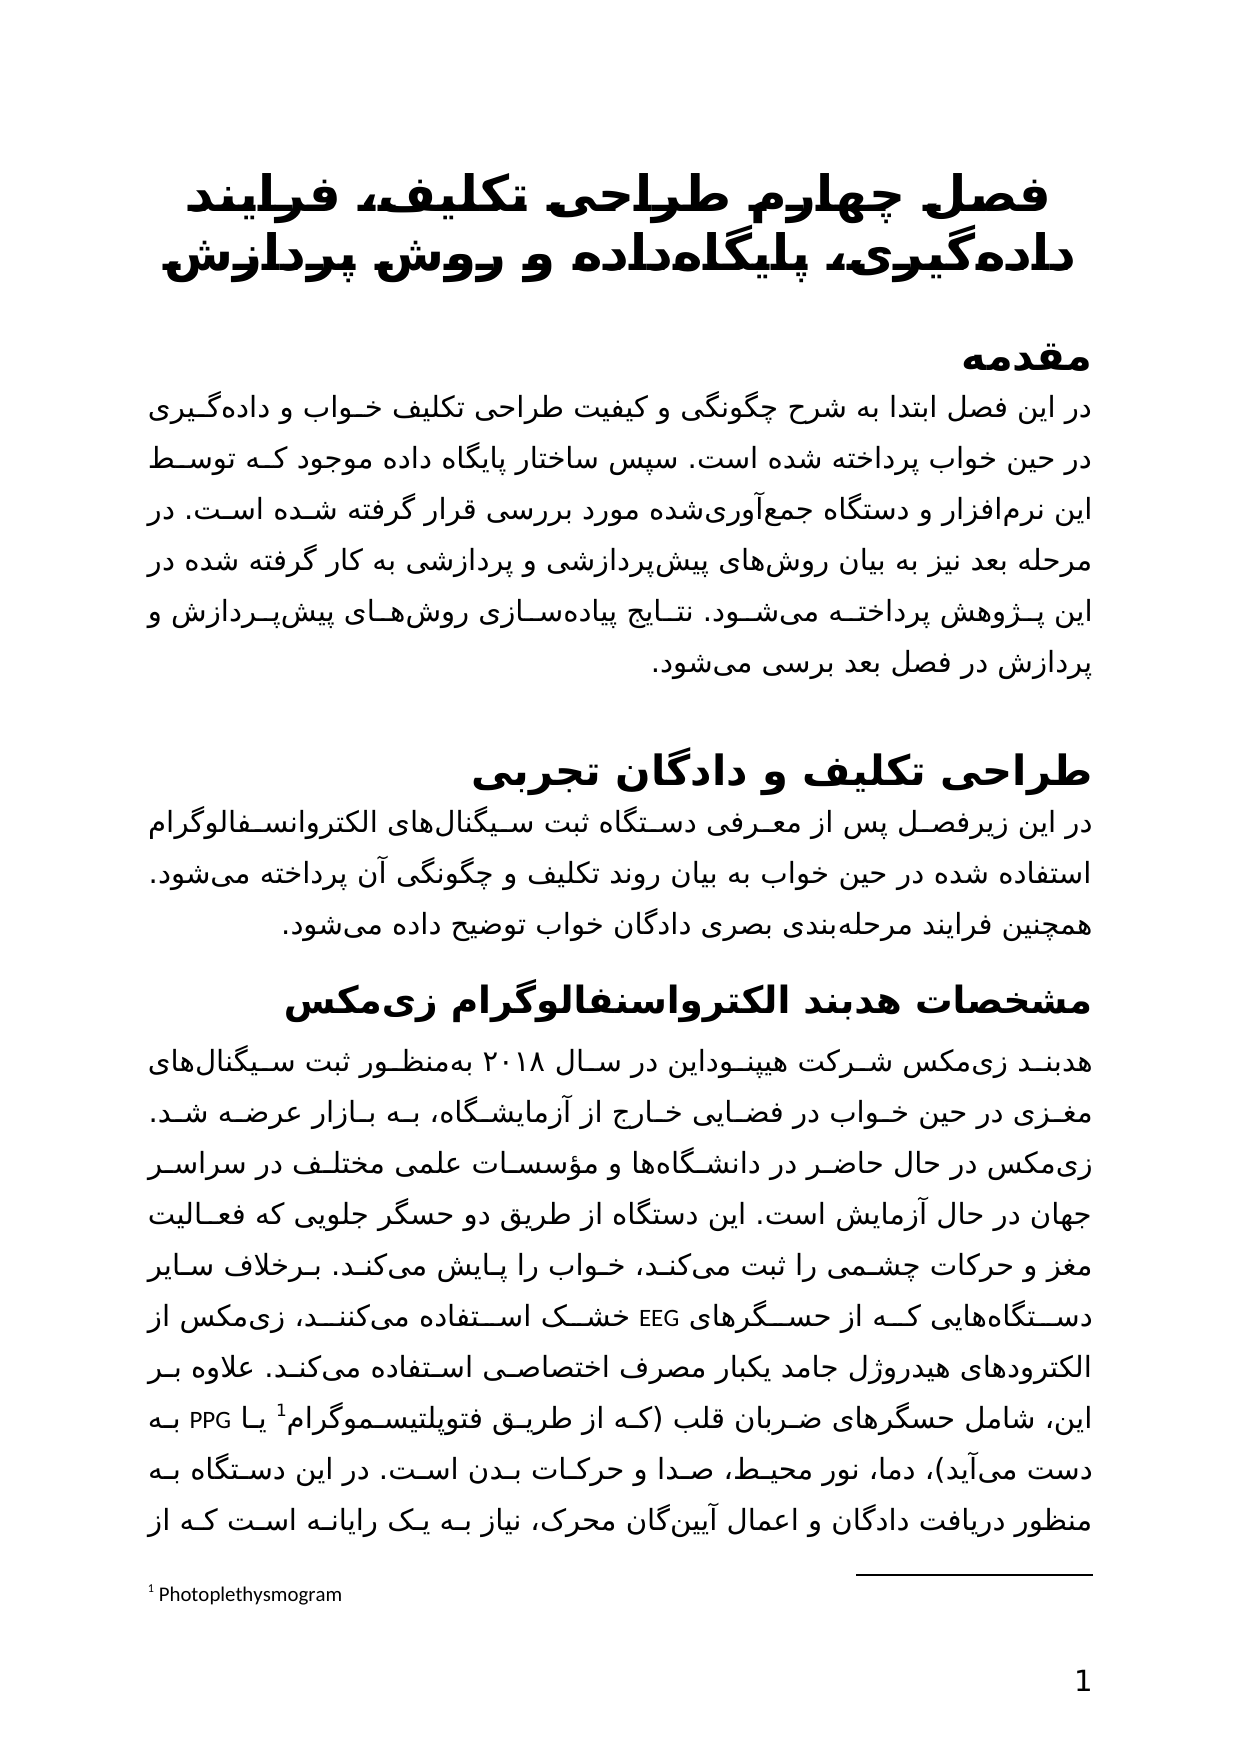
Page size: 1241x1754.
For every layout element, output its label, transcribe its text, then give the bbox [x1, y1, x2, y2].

subtitle مشخصات هدبند الکترواسنفالوگرام زی‌مکس [148, 979, 1092, 1023]
text در این زیرفصل پس از معرفی دستگاه ثبت سیگنال‌های الکتروانسفالوگرام استفاده شده در حین خواب به بیان روند تکلیف و چگونگی آن پرداخته می‌شود. همچنین فرایند مرحله‌بندی بصری دادگان خواب توضیح داده می‌شود. [148, 805, 1092, 941]
title فصل چهارم طراحی تکلیف، فرایند داده‌گیری، پایگاه‌داده و روش پردازش [148, 165, 1092, 282]
subtitle طراحی تکلیف و دادگان تجربی [148, 746, 1092, 795]
text در این فصل ابتدا به شرح چگونگی و کیفیت طراحی تکلیف خواب و داده‌گیری در حین خواب پرداخته شده است. سپس ساختار پایگاه داده موجود که توسط این نرم‌افزار و دستگاه جمع‌آوری‌شده مورد بررسی قرار گرفته شده است. در مرحله بعد نیز به بیان روش‌های پیش‌پردازشی و پردازشی به کار گرفته شده در این پژوهش پرداخته می‌شود. نتایج پیاده‌سازی روش‌های پیش‌پردازش و پردازش در فصل بعد برسی می‌شود. [148, 391, 1092, 679]
subtitle مقدمه [148, 332, 1092, 380]
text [148, 1044, 1092, 1537]
